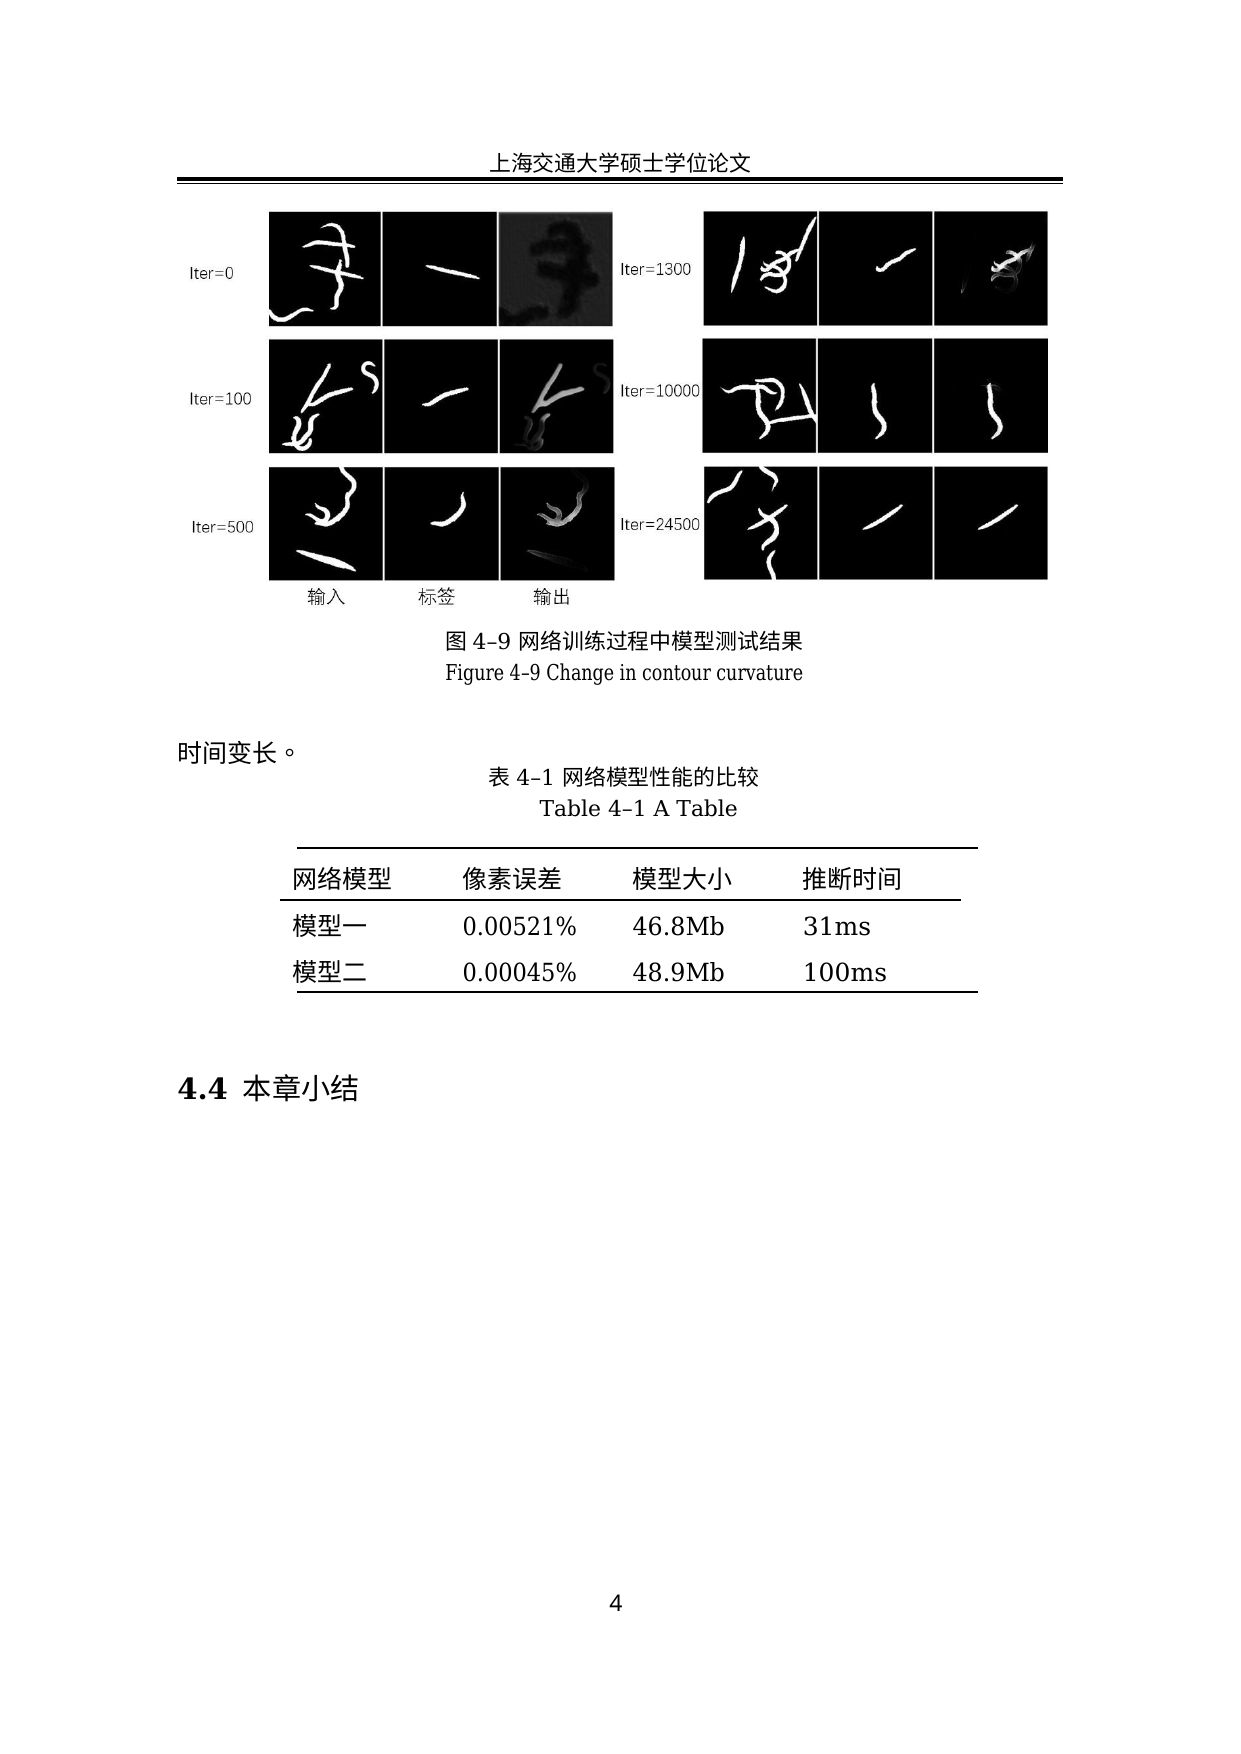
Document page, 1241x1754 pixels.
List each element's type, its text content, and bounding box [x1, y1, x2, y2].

text 4.4 本章小结 [177, 1066, 1173, 1108]
text 表 4–1 网络模型性能的比较Table 4–1 A Table [489, 762, 759, 821]
picture [187, 208, 1049, 608]
text 网络模型 像素误差 模型大小 推断时间 [292, 848, 1173, 899]
text 时间变长。 [177, 723, 306, 772]
text 图 4–9 网络训练过程中模型测试结果Figure 4–9 Change in contour curvature [445, 626, 803, 685]
text 模型二 0.00045% 48.9Mb 100ms [292, 944, 1173, 990]
text 模型一 0.00521% 46.8Mb 31ms [292, 899, 1173, 944]
